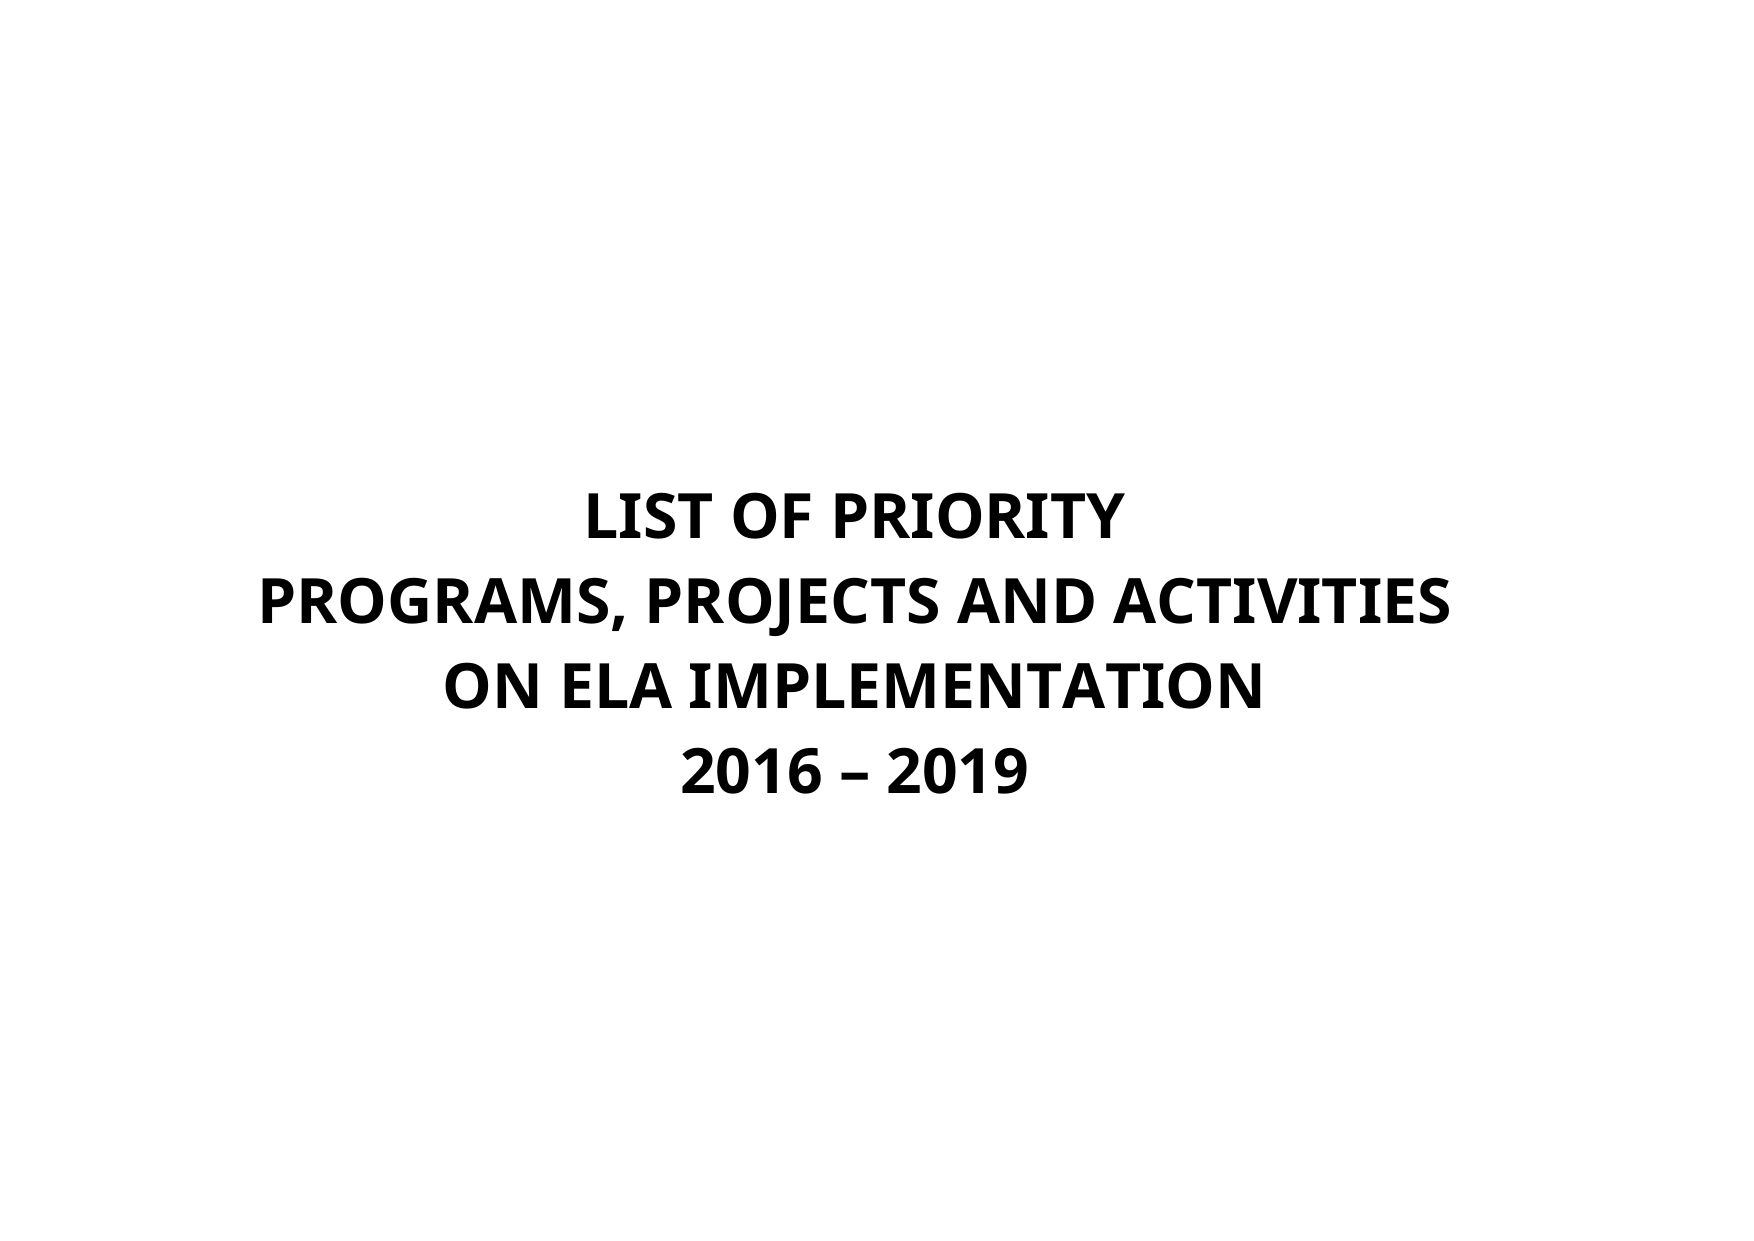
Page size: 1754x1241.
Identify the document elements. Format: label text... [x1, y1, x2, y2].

text PROGRAMS, PROJECTS AND ACTIVITIES [45, 557, 1664, 642]
text LIST OF PRIORITY [45, 471, 1664, 557]
text ON ELA IMPLEMENTATION [45, 642, 1664, 727]
text 2016 – 2019 [45, 727, 1664, 812]
